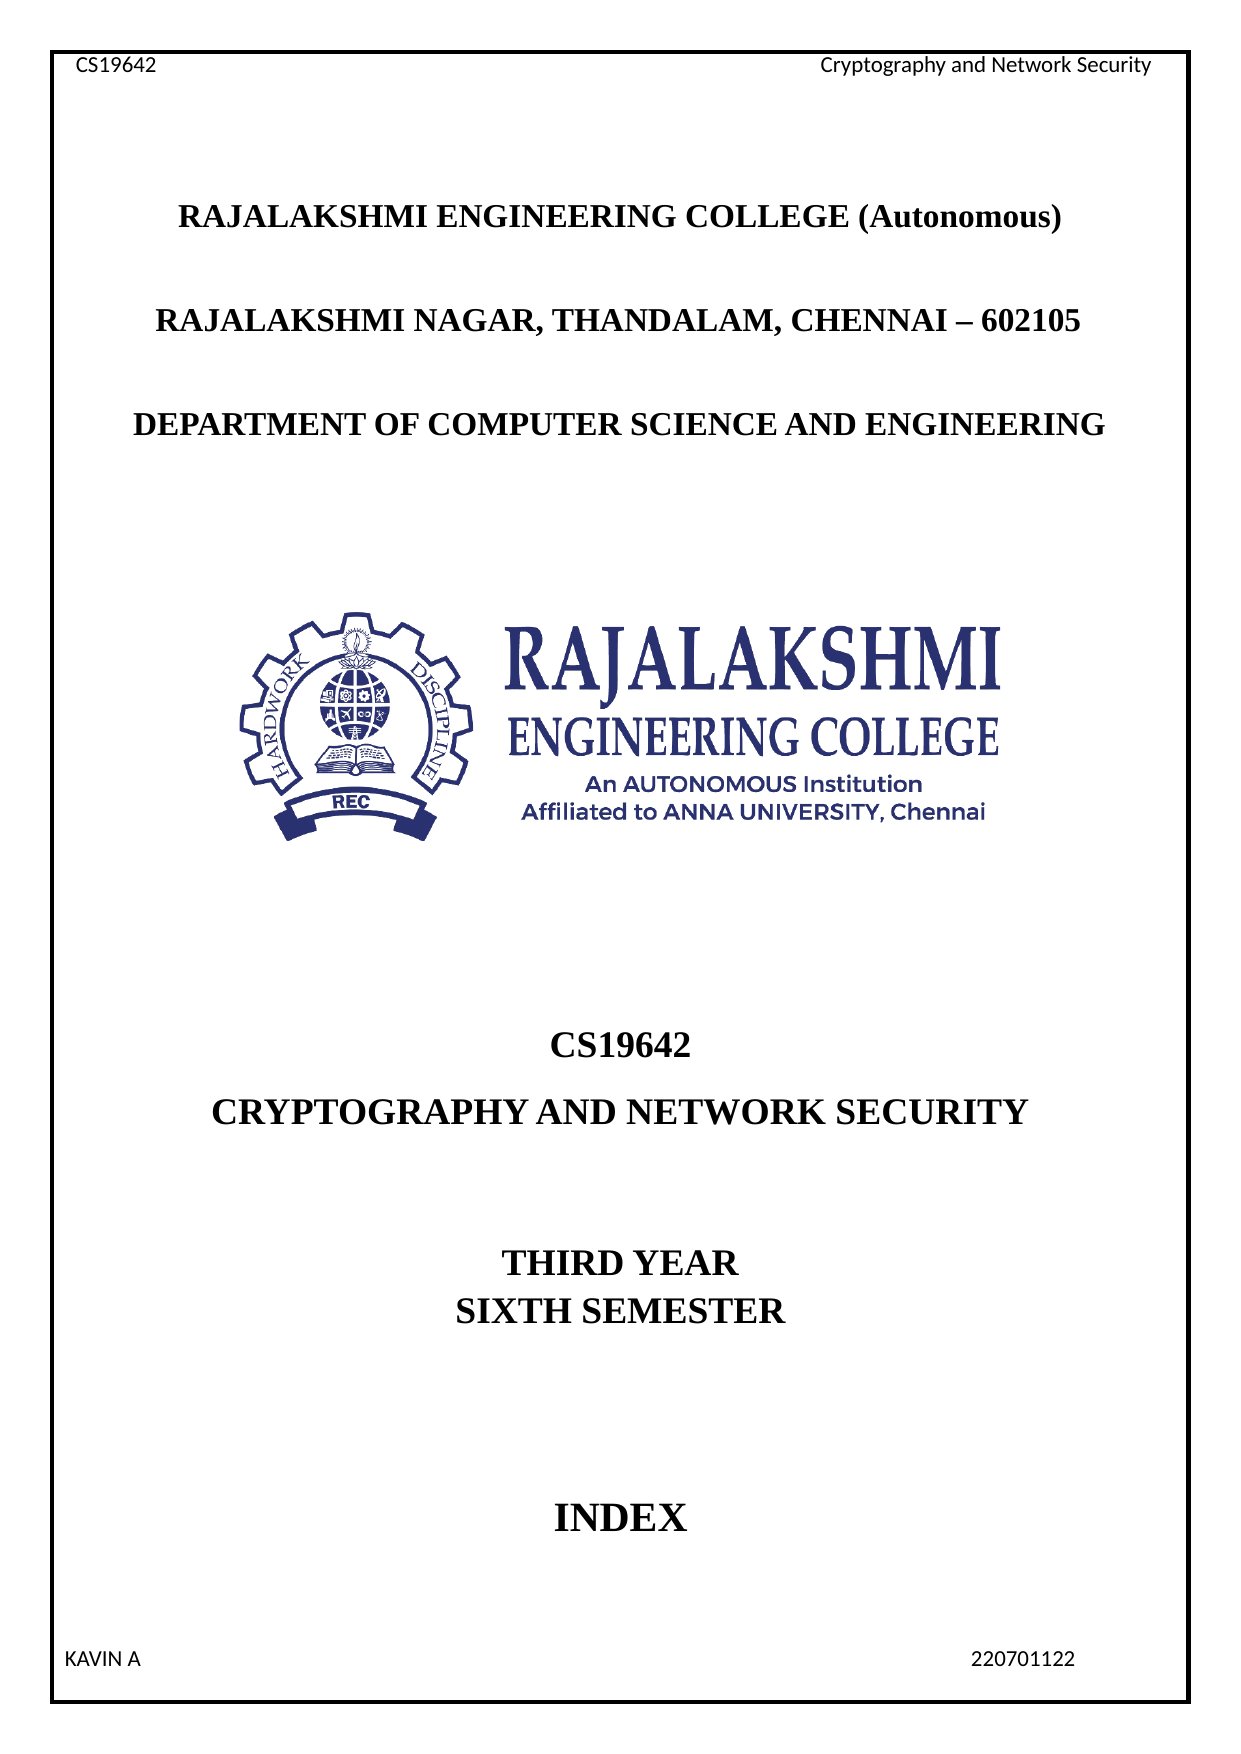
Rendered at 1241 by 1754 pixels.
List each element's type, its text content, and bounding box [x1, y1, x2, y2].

text SIXTH SEMESTER [68, 1288, 1172, 1331]
text DEPARTMENT OF COMPUTER SCIENCE AND ENGINEERING [64, 404, 1106, 442]
text CS19642 [68, 1022, 1172, 1065]
text RAJALAKSHMI NAGAR, THANDALAM, CHENNAI – 602105 [155, 300, 1172, 339]
text RAJALAKSHMI ENGINEERING COLLEGE (Autonomous) [178, 196, 1172, 234]
subtitle INDEX [64, 1492, 687, 1540]
picture [239, 612, 1001, 841]
text THIRD YEAR [68, 1240, 1172, 1283]
text CRYPTOGRAPHY AND NETWORK SECURITY [211, 1089, 1172, 1132]
